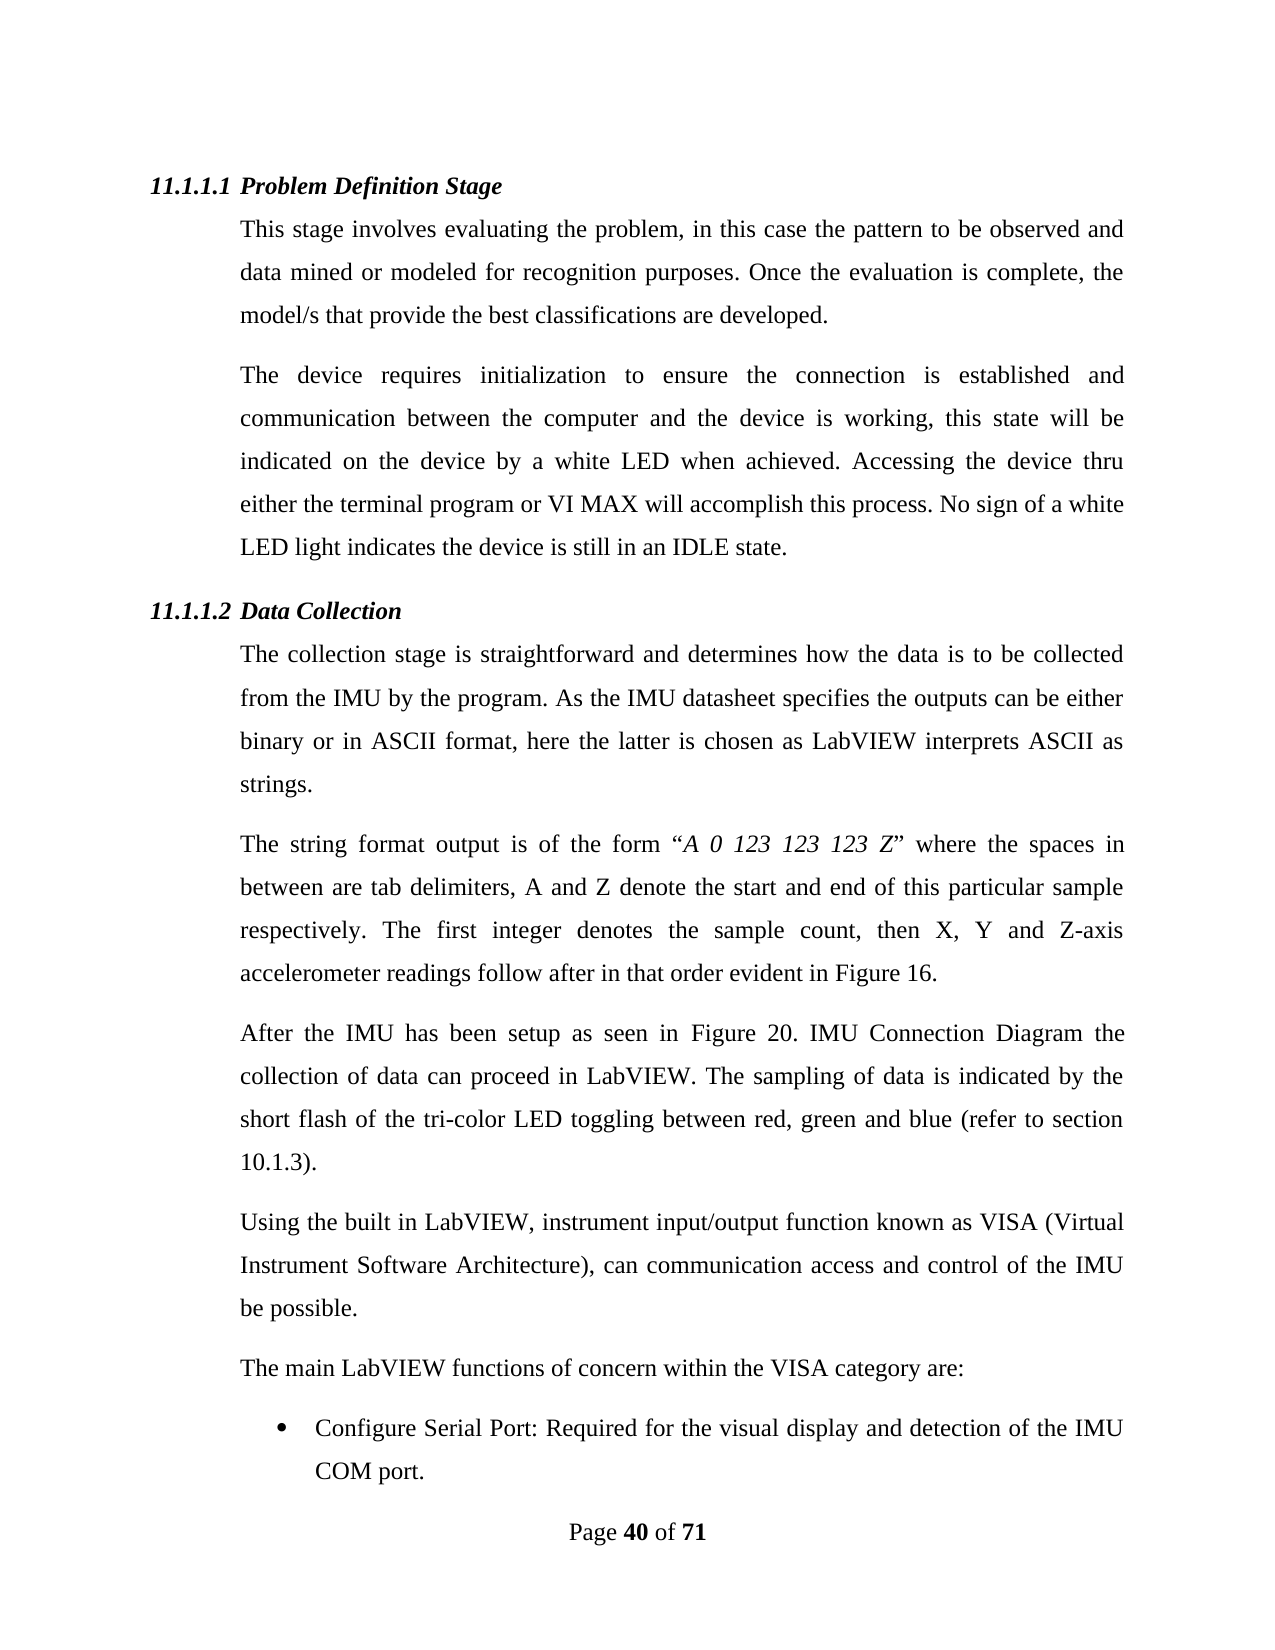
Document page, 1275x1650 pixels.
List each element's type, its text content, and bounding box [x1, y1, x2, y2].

text The collection stage is straightforward and determines how the data is to be collected from the IMU by the program. As the IMU datasheet specifies the outputs can be either binary or in ASCII format, here the latter is chosen as LabVIEW interprets ASCII as strings. [240, 639, 1125, 798]
text After the IMU has been setup as seen in Figure 20. IMU Connection Diagram the collection of data can proceed in LabVIEW. The sampling of data is indicated by the short flash of the tri-color LED toggling between red, green and blue (refer to section 10.1.3). [240, 1018, 1125, 1176]
subtitle Data Collection [150, 596, 1125, 625]
text The string format output is of the form “A 0 123 123 123 Z” where the spaces in between are tab delimiters, A and Z denote the start and end of this particular sample respectively. The first integer denotes the sample count, then X, Y and Z-axis accelerometer readings follow after in that order evident in Figure 16. [240, 829, 1125, 987]
text This stage involves evaluating the problem, in this case the pattern to be observed and data mined or modeled for recognition purposes. Once the evaluation is complete, the model/s that provide the best classifications are developed. [240, 214, 1125, 329]
list Configure Serial Port: Required for the visual display and detection of the IMU COM port. [277, 1413, 1125, 1485]
subtitle Problem Definition Stage [150, 171, 1125, 199]
text The main LabVIEW functions of concern within the VISA category are: [240, 1353, 1125, 1382]
text Using the built in LabVIEW, instrument input/output function known as VISA (Virtual Instrument Software Architecture), can communication access and control of the IMU be possible. [240, 1207, 1125, 1322]
text The device requires initialization to ensure the connection is established and communication between the computer and the device is working, this state will be indicated on the device by a white LED when achieved. Accessing the device thru either the terminal program or VI MAX will accomplish this process. No sign of a white LED light indicates the device is still in an IDLE state. [240, 360, 1125, 561]
